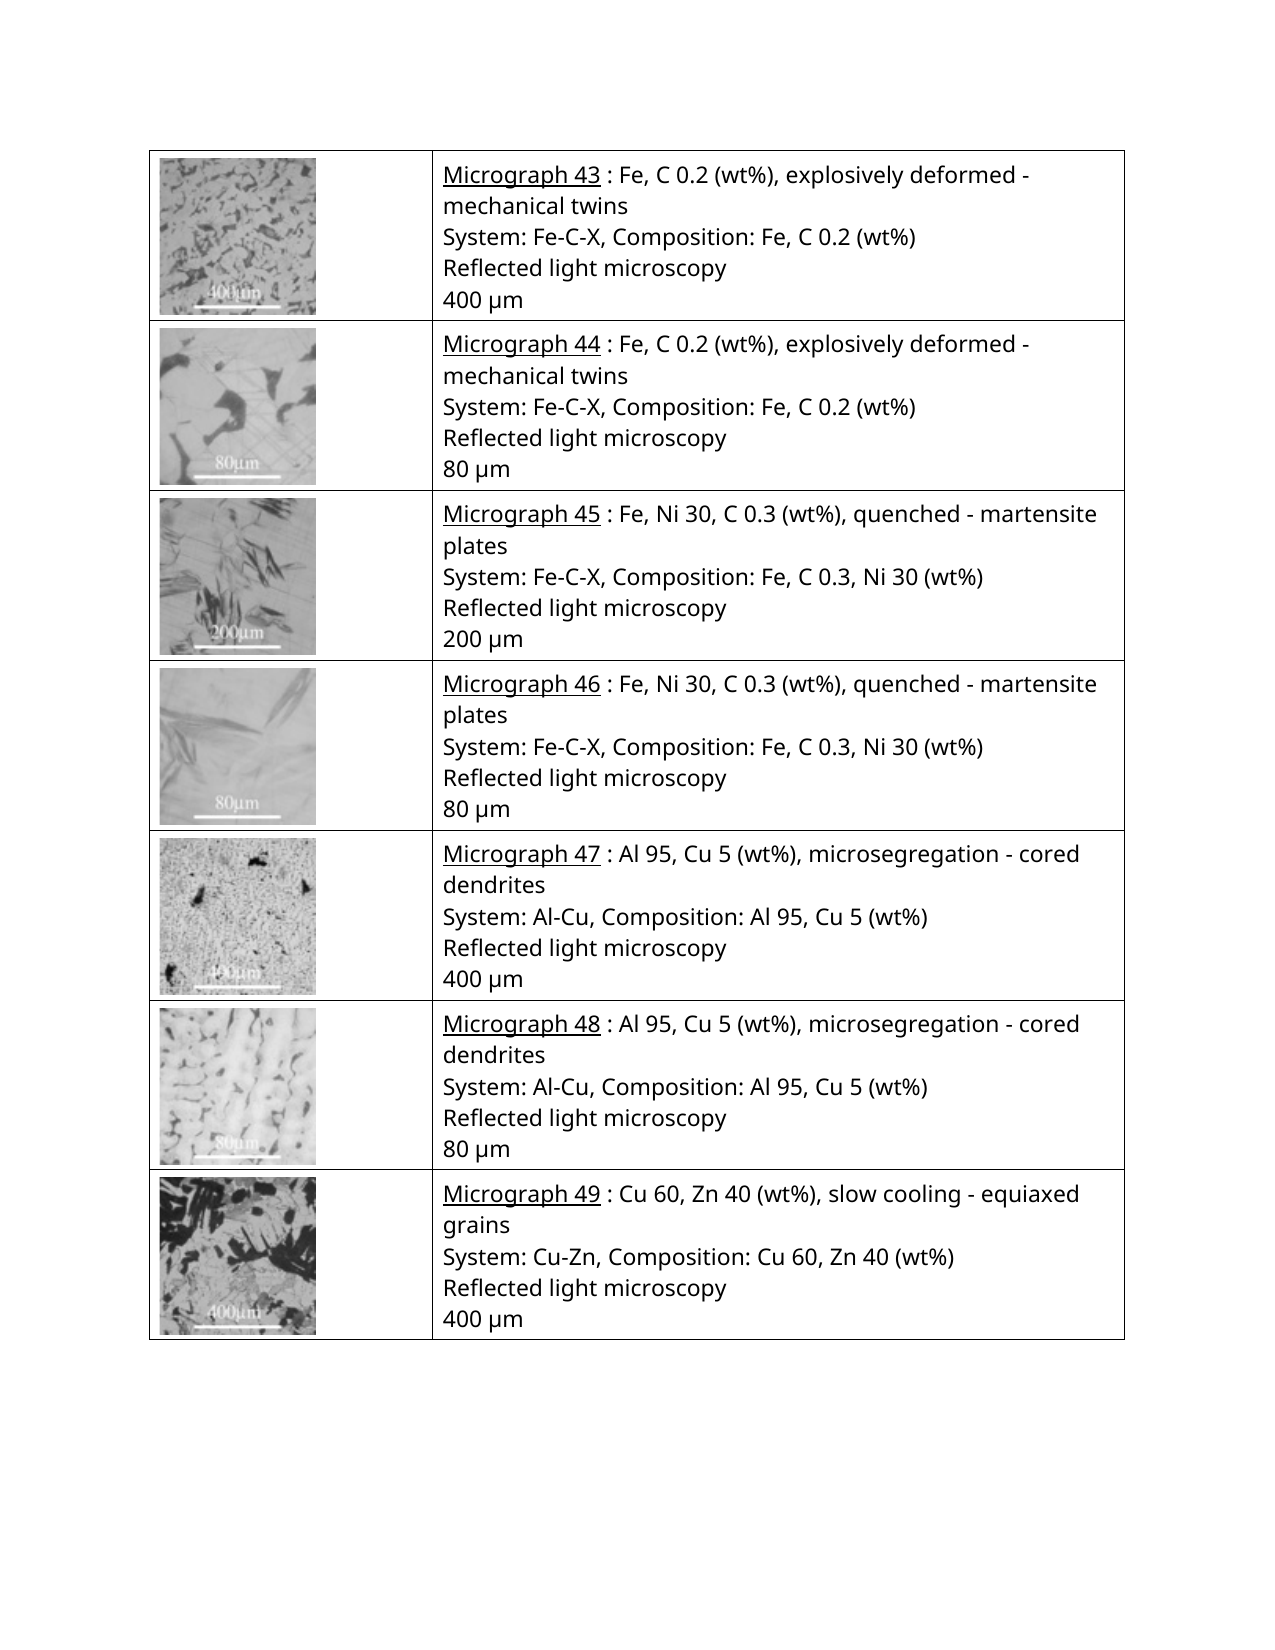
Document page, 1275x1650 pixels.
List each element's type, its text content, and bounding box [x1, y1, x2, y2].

picture [159, 1177, 316, 1335]
table_cell Micrograph 45 : Fe, Ni 30, C 0.3 (wt%), quenched - martensite plates System: Fe-C-X, Composition: Fe, C 0.3, Ni 30 (wt%) Reflected light microscopy 200 μm [433, 491, 1124, 660]
table_cell [150, 1001, 432, 1169]
table_cell [150, 491, 432, 660]
table_cell Micrograph 46 : Fe, Ni 30, C 0.3 (wt%), quenched - martensite plates System: Fe-C-X, Composition: Fe, C 0.3, Ni 30 (wt%) Reflected light microscopy 80 μm [433, 661, 1124, 829]
table_cell Micrograph 49 : Cu 60, Zn 40 (wt%), slow cooling - equiaxed grains System: Cu-Zn, Composition: Cu 60, Zn 40 (wt%) Reflected light microscopy 400 μm [433, 1170, 1124, 1339]
table_cell [150, 661, 432, 829]
table_cell Micrograph 47 : Al 95, Cu 5 (wt%), microsegregation - cored dendrites System: Al-Cu, Composition: Al 95, Cu 5 (wt%) Reflected light microscopy 400 μm [433, 831, 1124, 999]
picture [159, 668, 316, 825]
picture [159, 158, 316, 315]
table_cell Micrograph 43 : Fe, C 0.2 (wt%), explosively deformed - mechanical twins System: Fe-C-X, Composition: Fe, C 0.2 (wt%) Reflected light microscopy 400 μm [433, 151, 1124, 320]
table_cell [150, 321, 432, 490]
table_cell [150, 831, 432, 999]
table_cell [150, 151, 432, 320]
picture [159, 838, 316, 995]
picture [159, 1008, 316, 1165]
table_cell Micrograph 44 : Fe, C 0.2 (wt%), explosively deformed - mechanical twins System: Fe-C-X, Composition: Fe, C 0.2 (wt%) Reflected light microscopy 80 μm [433, 321, 1124, 490]
picture [159, 498, 316, 655]
table_cell [150, 1170, 432, 1339]
table_cell Micrograph 48 : Al 95, Cu 5 (wt%), microsegregation - cored dendrites System: Al-Cu, Composition: Al 95, Cu 5 (wt%) Reflected light microscopy 80 μm [433, 1001, 1124, 1169]
picture [159, 328, 316, 485]
